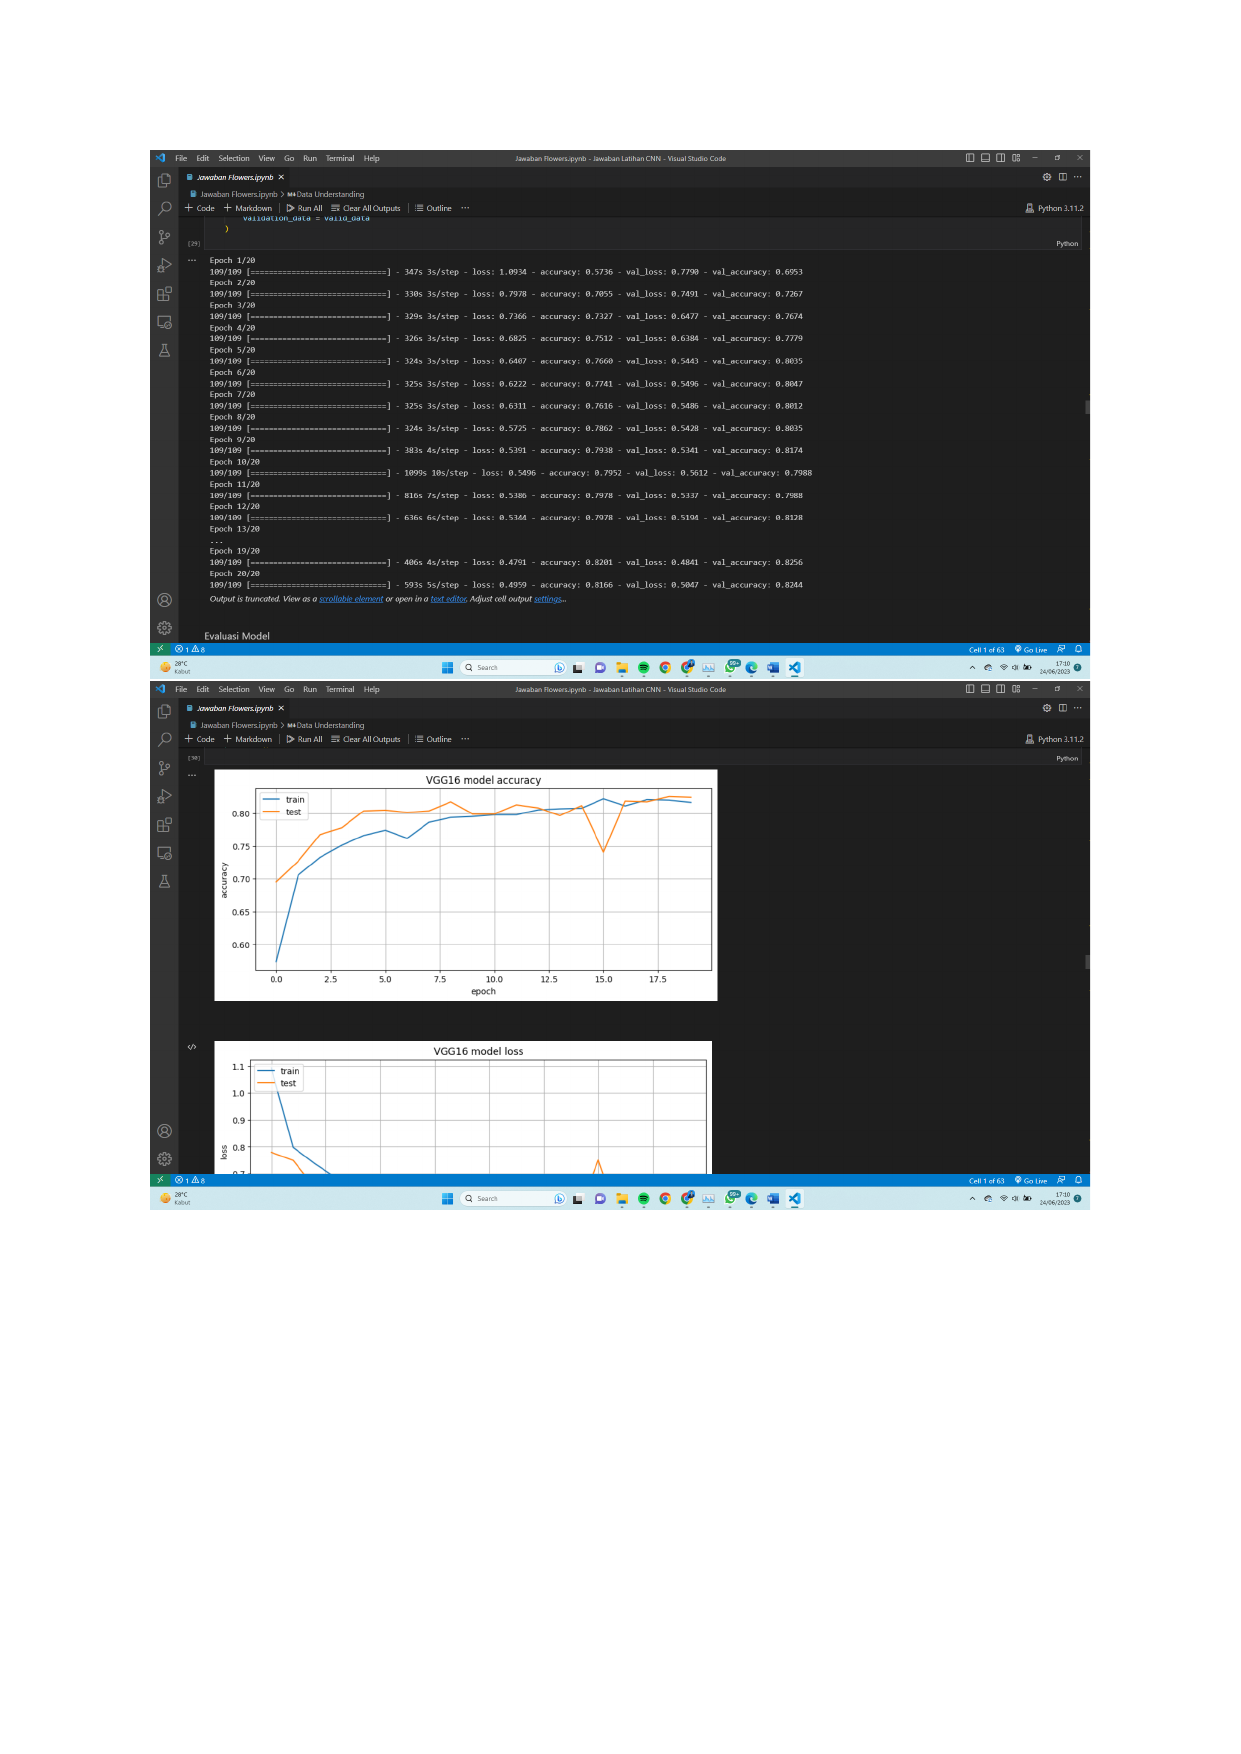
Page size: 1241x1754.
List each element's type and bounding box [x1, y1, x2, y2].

picture [150, 150, 1091, 679]
picture [150, 681, 1091, 1210]
